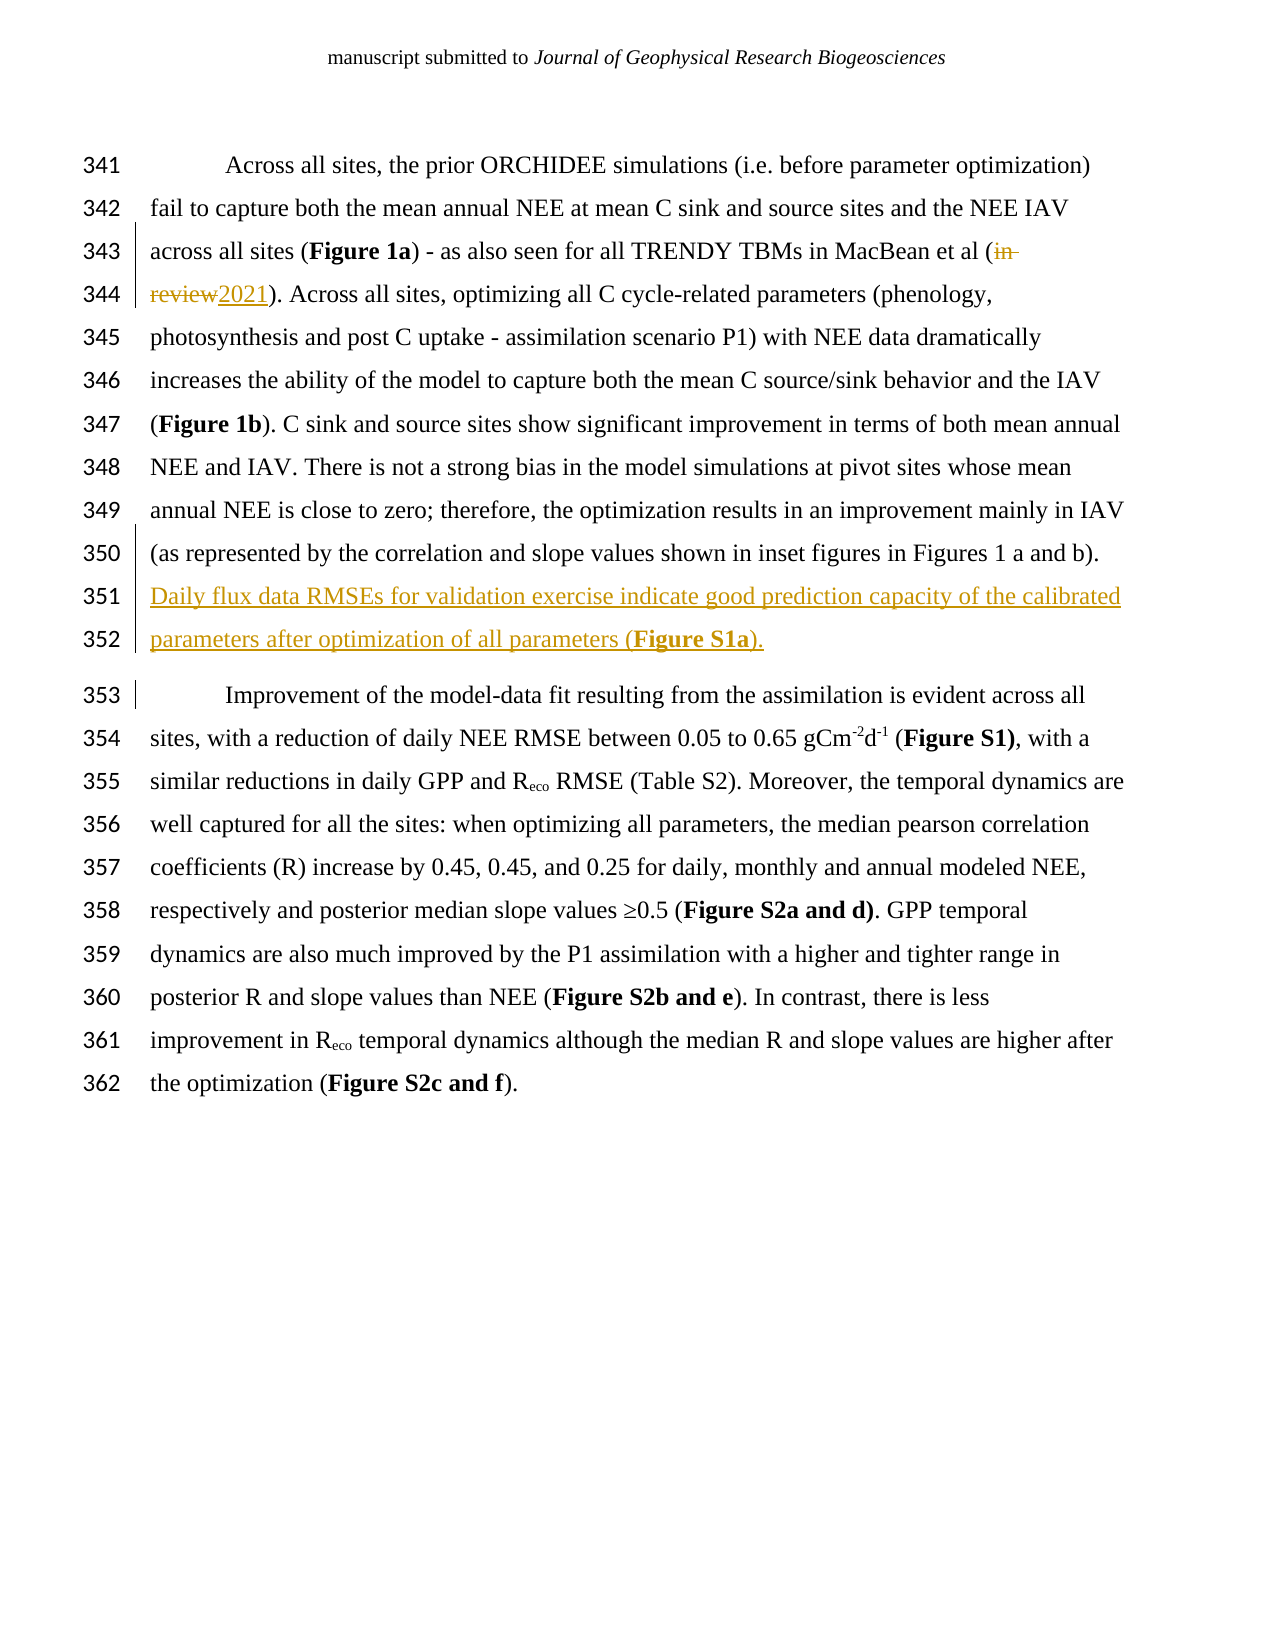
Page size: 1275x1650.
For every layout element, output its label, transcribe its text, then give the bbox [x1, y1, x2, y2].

text Across all sites, the prior ORCHIDEE simulations (i.e. before parameter optimization) fail to capture both the mean annual NEE at mean C sink and source sites and the NEE IAV across all sites (Figure 1a) - as also seen for all TRENDY TBMs in MacBean et al (). Across all sites, optimizing all C cycle-related parameters (phenology, photosynthesis and post C uptake - assimilation scenario P1) with NEE data dramatically increases the ability of the model to capture both the mean C source/sink behavior and the IAV (Figure 1b). C sink and source sites show significant improvement in terms of both mean annual NEE and IAV. There is not a strong bias in the model simulations at pivot sites whose mean annual NEE is close to zero; therefore, the optimization results in an improvement mainly in IAV (as represented by the correlation and slope values shown in inset figures in Figures 1 a and b). [150, 150, 1125, 653]
text Improvement of the model-data fit resulting from the assimilation is evident across all sites, with a reduction of daily NEE RMSE between 0.05 to 0.65 gCm-2d-1 (Figure S1), with a similar reductions in daily GPP and Reco RMSE (Table S2). Moreover, the temporal dynamics are well captured for all the sites: when optimizing all parameters, the median pearson correlation coefficients (R) increase by 0.45, 0.45, and 0.25 for daily, monthly and annual modeled NEE, respectively and posterior median slope values ≥0.5 (Figure S2a and d). GPP temporal dynamics are also much improved by the P1 assimilation with a higher and tighter range in posterior R and slope values than NEE (Figure S2b and e). In contrast, there is less improvement in Reco temporal dynamics although the median R and slope values are higher after the optimization (Figure S2c and f). [150, 680, 1125, 1097]
